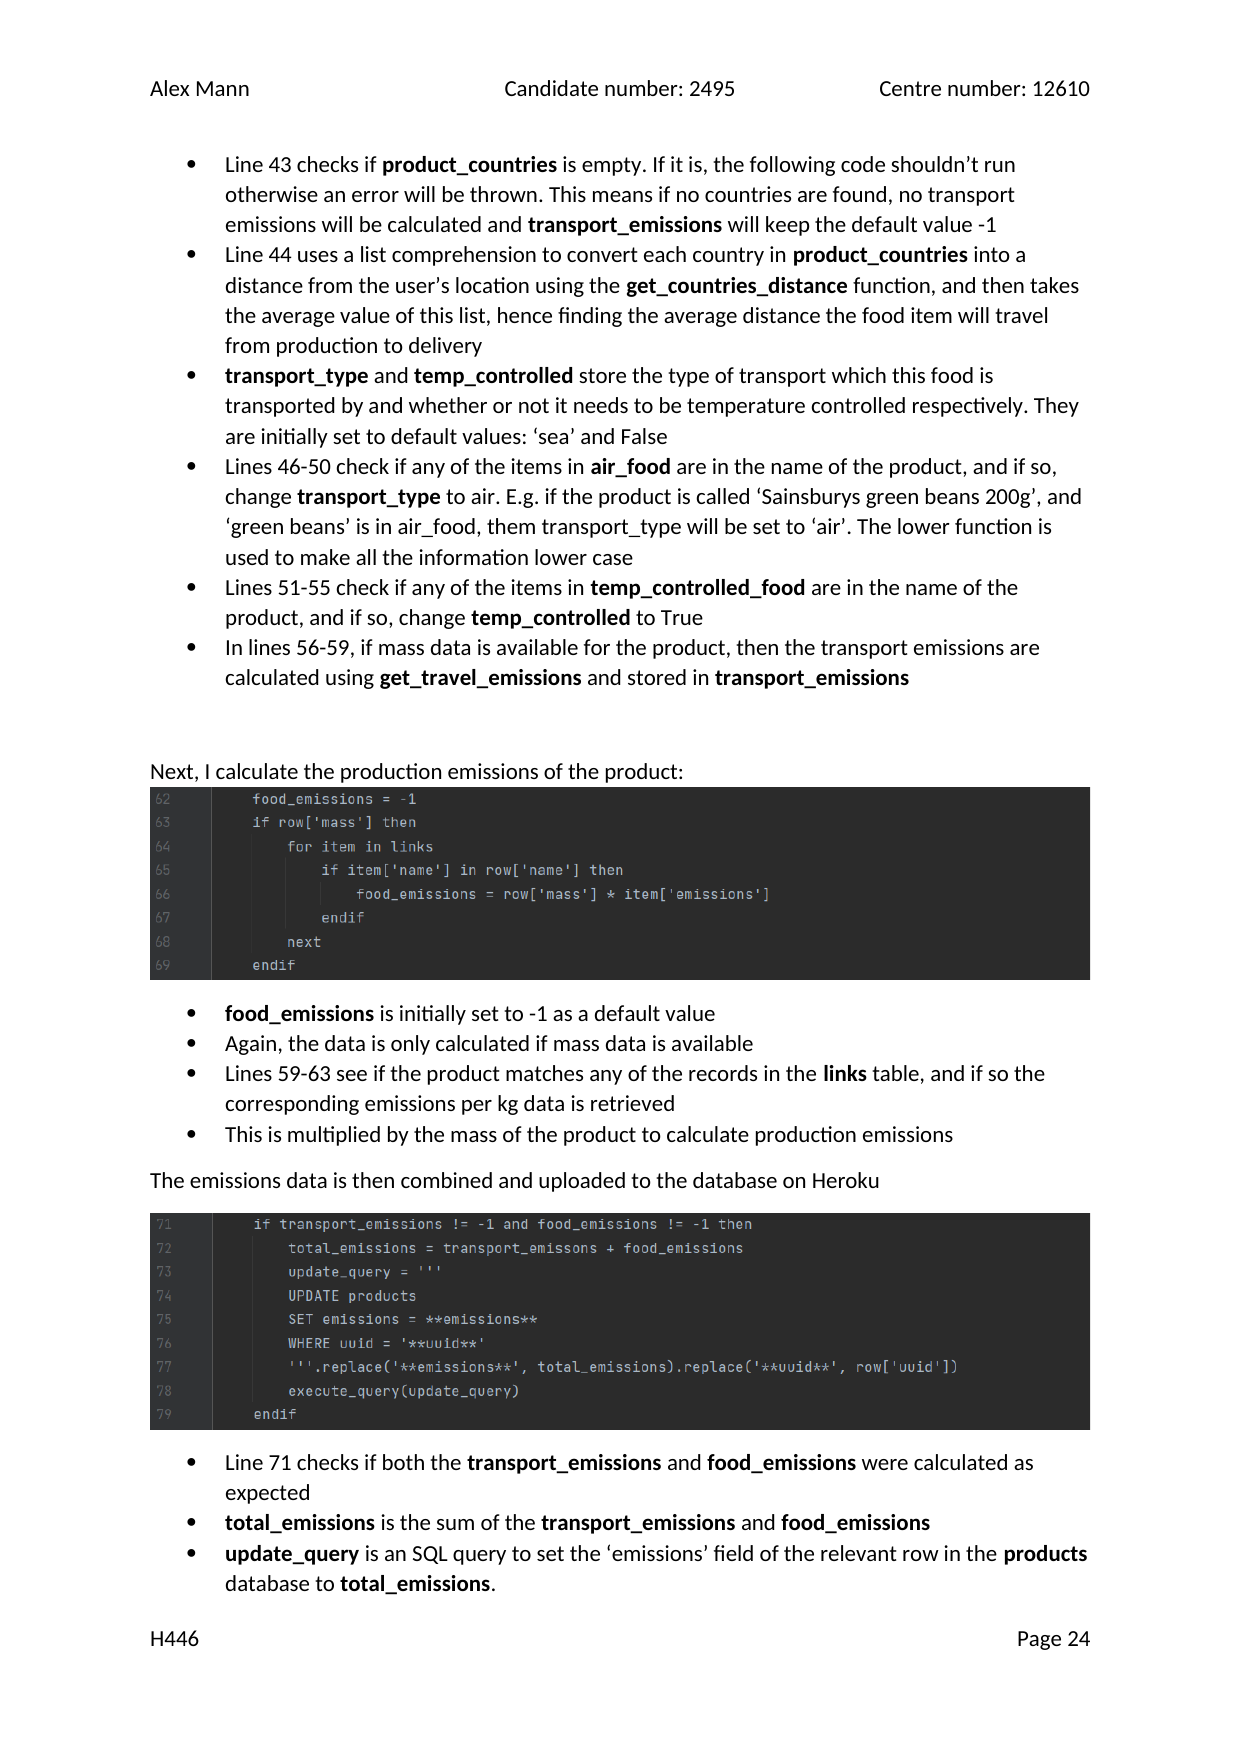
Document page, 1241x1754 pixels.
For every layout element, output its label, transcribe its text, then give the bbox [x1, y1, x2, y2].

text The emissions data is then combined and uploaded to the database on Heroku [150, 1167, 1090, 1194]
list Again, the data is only calculated if mass data is available [187, 1029, 1090, 1057]
list Lines 51-55 check if any of the items in temp_controlled_food are in the name of the product, and if so, change temp_controlled to True [187, 573, 1090, 631]
list Line 44 uses a list comprehension to convert each country in product_countries into a distance from the user’s location using the get_countries_distance function, and then takes the average value of this list, hence finding the average distance the food item will travel from production to delivery [187, 241, 1090, 359]
list In lines 56-59, if mass data is available for the product, then the transport emissions are calculated using get_travel_emissions and stored in transport_emissions [187, 633, 1090, 692]
picture [150, 1213, 1091, 1430]
list This is multiplied by the mass of the product to calculate production emissions [187, 1120, 1090, 1148]
list food_emissions is initially set to -1 as a default value [187, 999, 1090, 1027]
list update_query is an SQL query to set the ‘emissions’ field of the relevant row in the products database to total_emissions. [187, 1539, 1090, 1597]
list transport_type and temp_controlled store the type of transport which this food is transported by and whether or not it needs to be temperature controlled respectively. They are initially set to default values: ‘sea’ and False [187, 361, 1090, 450]
text Next, I calculate the production emissions of the product: [150, 757, 1090, 787]
list Line 71 checks if both the transport_emissions and food_emissions were calculated as expected [187, 1448, 1090, 1506]
picture [150, 787, 1091, 980]
list total_emissions is the sum of the transport_emissions and food_emissions [187, 1508, 1090, 1536]
list Line 43 checks if product_countries is empty. If it is, the following code shouldn’t run otherwise an error will be thrown. This means if no countries are found, no transport emissions will be calculated and transport_emissions will keep the default value -1 [187, 150, 1090, 238]
list Lines 59-63 see if the product matches any of the records in the links table, and if so the corresponding emissions per kg data is retrieved [187, 1059, 1090, 1117]
list Lines 46-50 check if any of the items in air_food are in the name of the product, and if so, change transport_type to air. E.g. if the product is called ‘Sainsburys green beans 200g’, and ‘green beans’ is in air_food, them transport_type will be set to ‘air’. The lower function is used to make all the information lower case [187, 452, 1090, 571]
